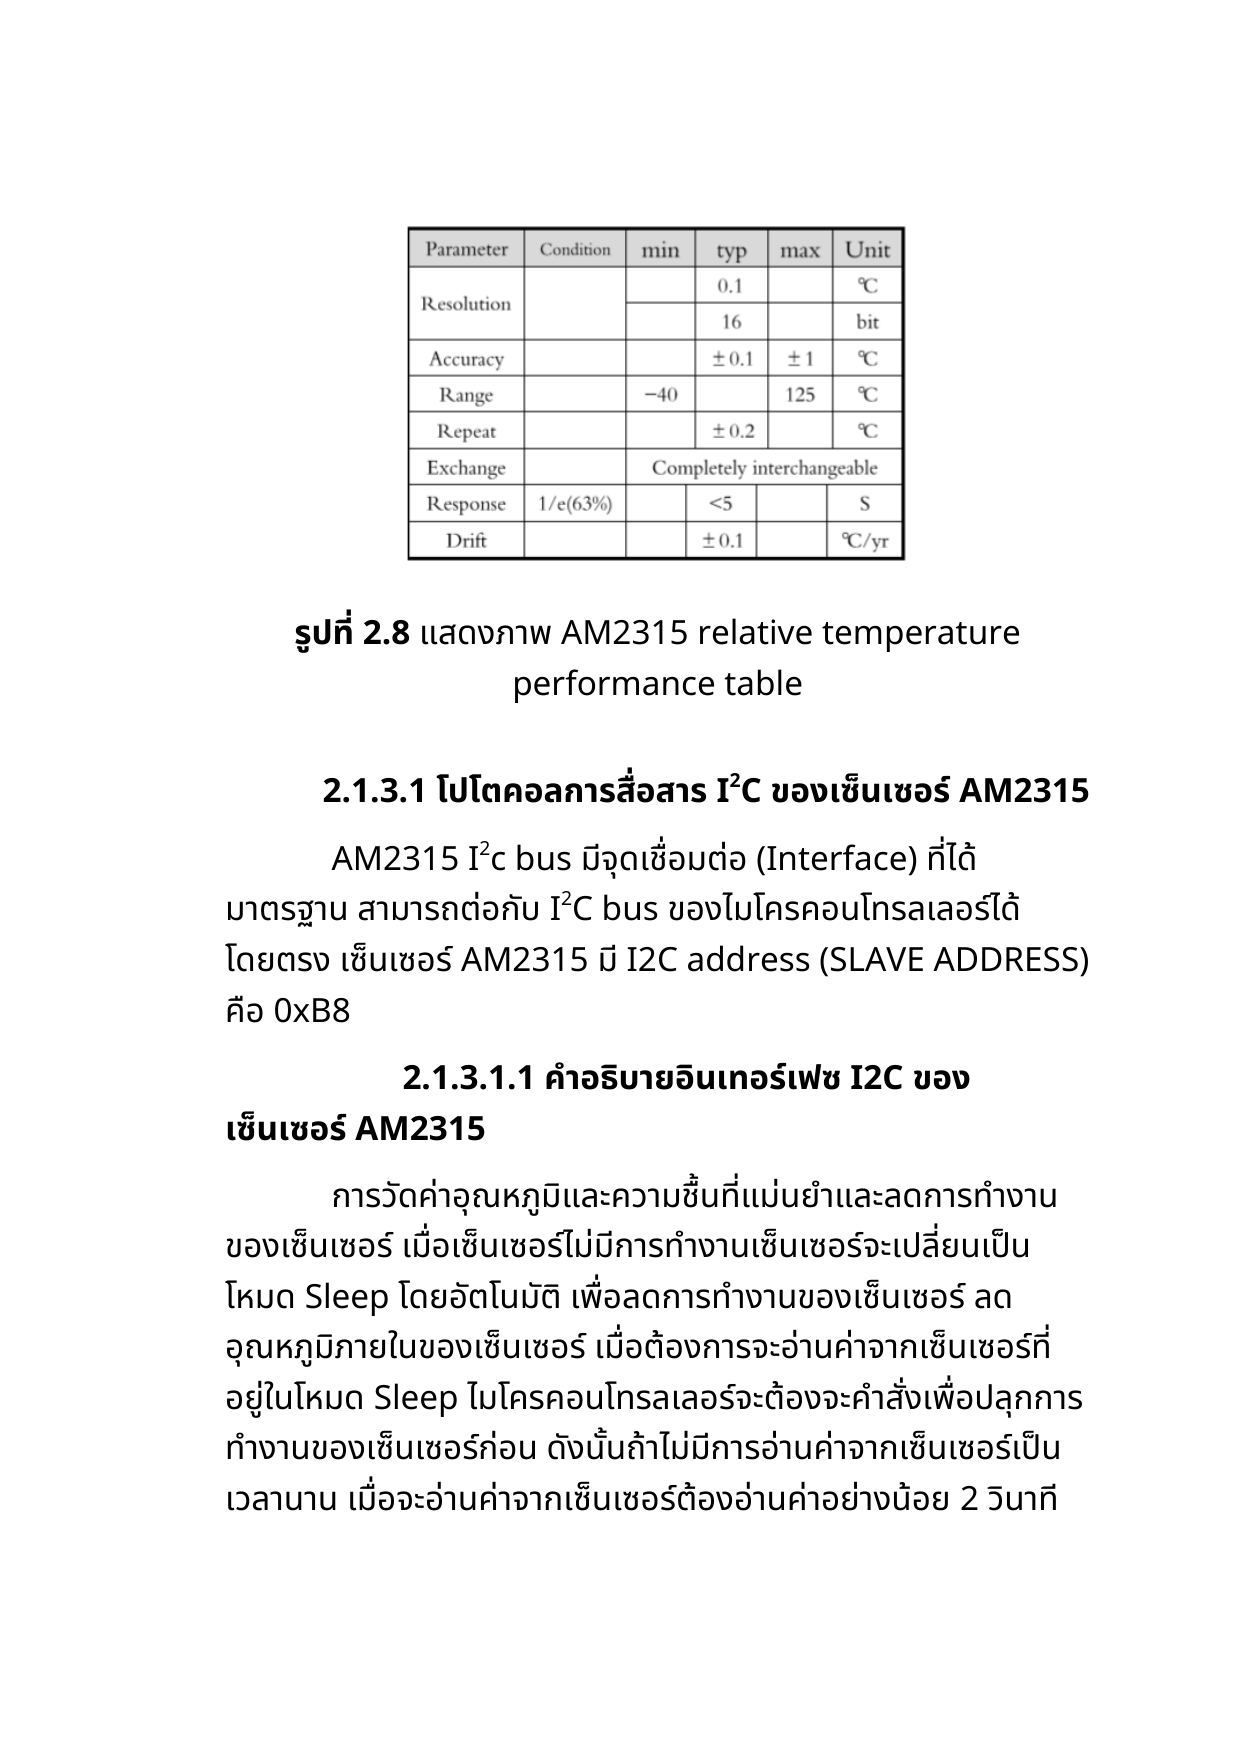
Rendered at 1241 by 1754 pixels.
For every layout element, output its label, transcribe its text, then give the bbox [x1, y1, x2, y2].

text 2.1.3.1 โปโตคอลการสื่อสาร I2C ของเซ็นเซอร์ AM2315 [225, 767, 1090, 818]
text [225, 1172, 1090, 1525]
text 2.1.3.1.1 คำอธิบายอินเทอร์เฟซ I2C ของเซ็นเซอร์ AM2315 [225, 1054, 1090, 1155]
text AM2315 I2c bus มีจุดเชื่อมต่อ (Interface) ที่ได้มาตรฐาน สามารถต่อกับ I2C bus ของไมโครคอนโทรลเลอร์ได้โดยตรง เซ็นเซอร์ AM2315 มี I2C address (SLAVE ADDRESS) คือ 0xB8 [225, 834, 1090, 1037]
table_header รูปที่ 2.8 แสดงภาพ AM2315 relative temperature performance table [225, 225, 1090, 705]
